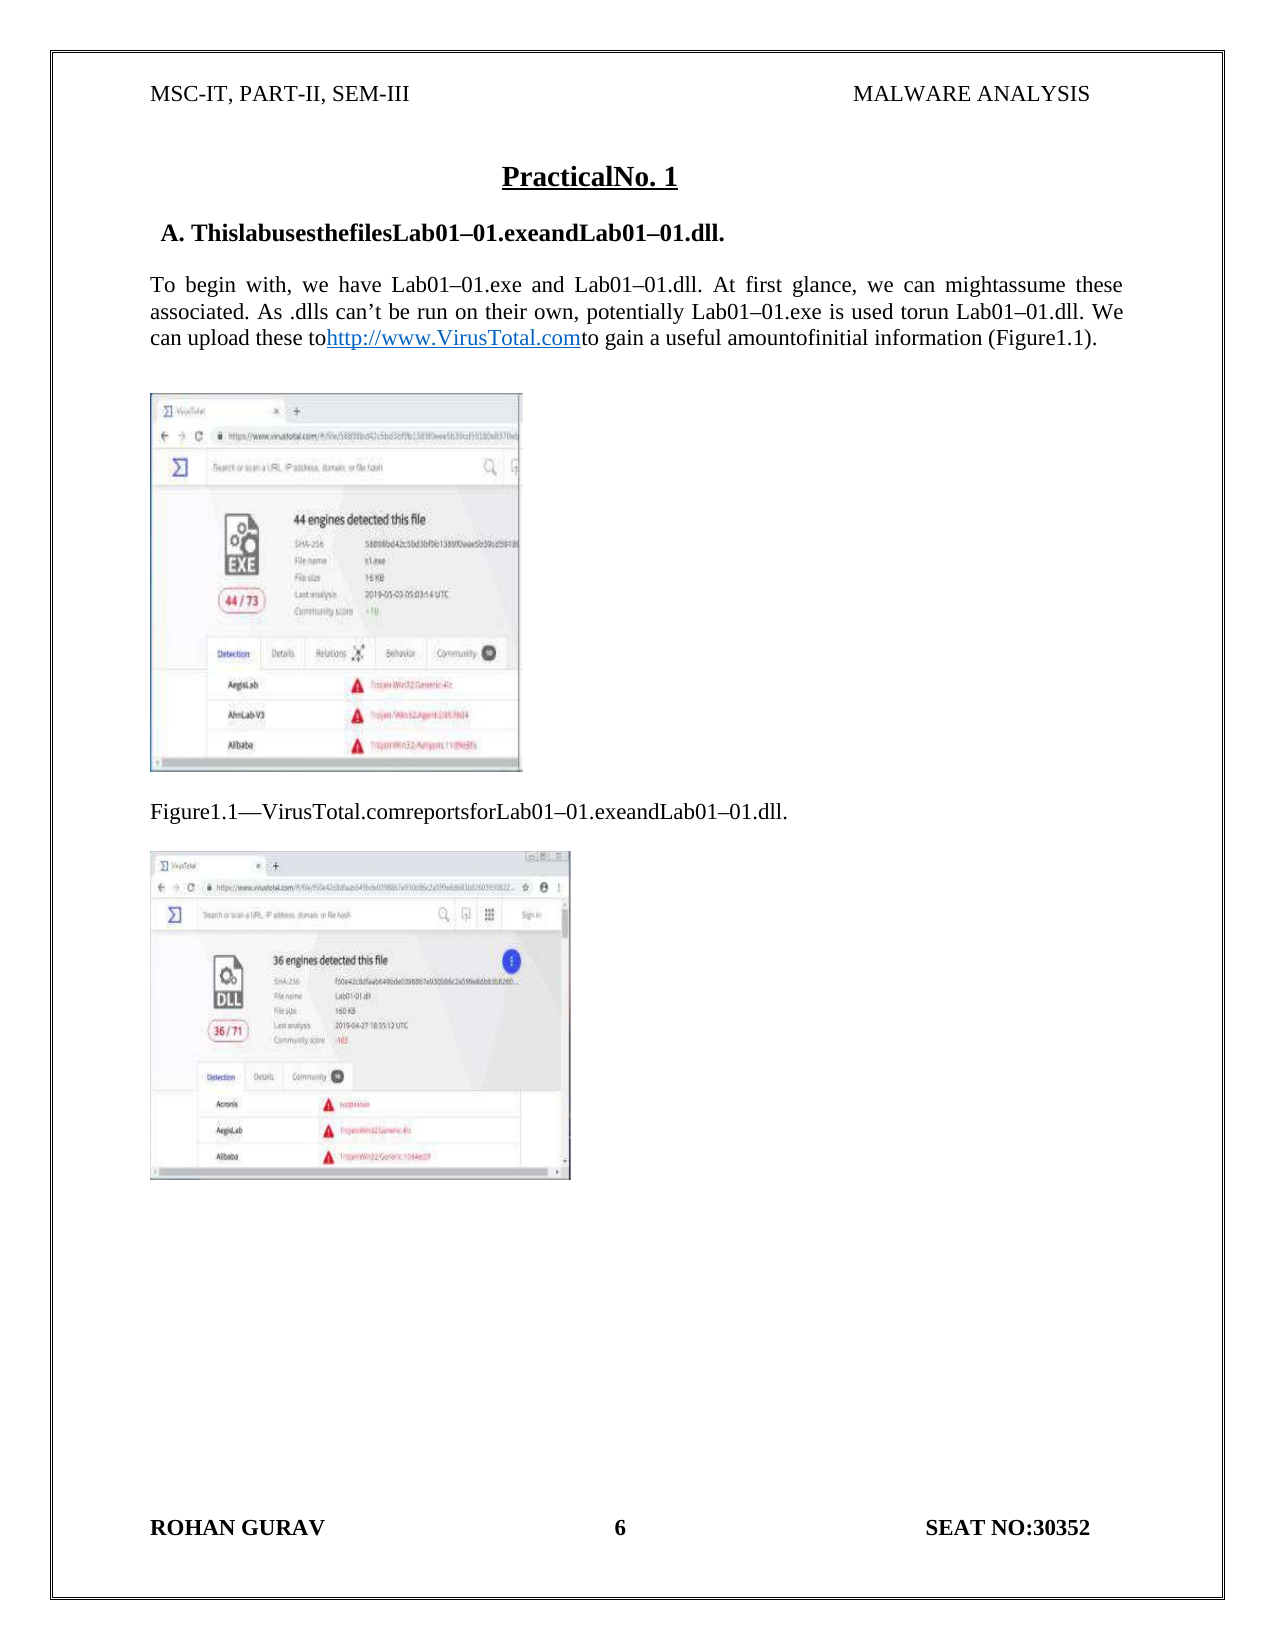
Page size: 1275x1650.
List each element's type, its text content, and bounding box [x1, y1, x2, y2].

text Figure1.1—VirusTotal.comreportsforLab01–01.exeandLab01–01.dll. [150, 798, 1125, 824]
picture [150, 851, 571, 1180]
text To begin with, we have Lab01–01.exe and Lab01–01.dll. At first glance, we can mightassume these associated. As .dlls can’t be run on their own, potentially Lab01–01.exe is used torun Lab01–01.dll. We can upload these tohttp://www.VirusTotal.comto gain a useful amountofinitial information (Figure1.1). [150, 272, 1125, 351]
picture [150, 393, 523, 772]
subtitle A. ThislabusesthefilesLab01–01.exeandLab01–01.dll. [160, 218, 1125, 247]
subtitle PracticalNo. 1 [308, 159, 872, 193]
